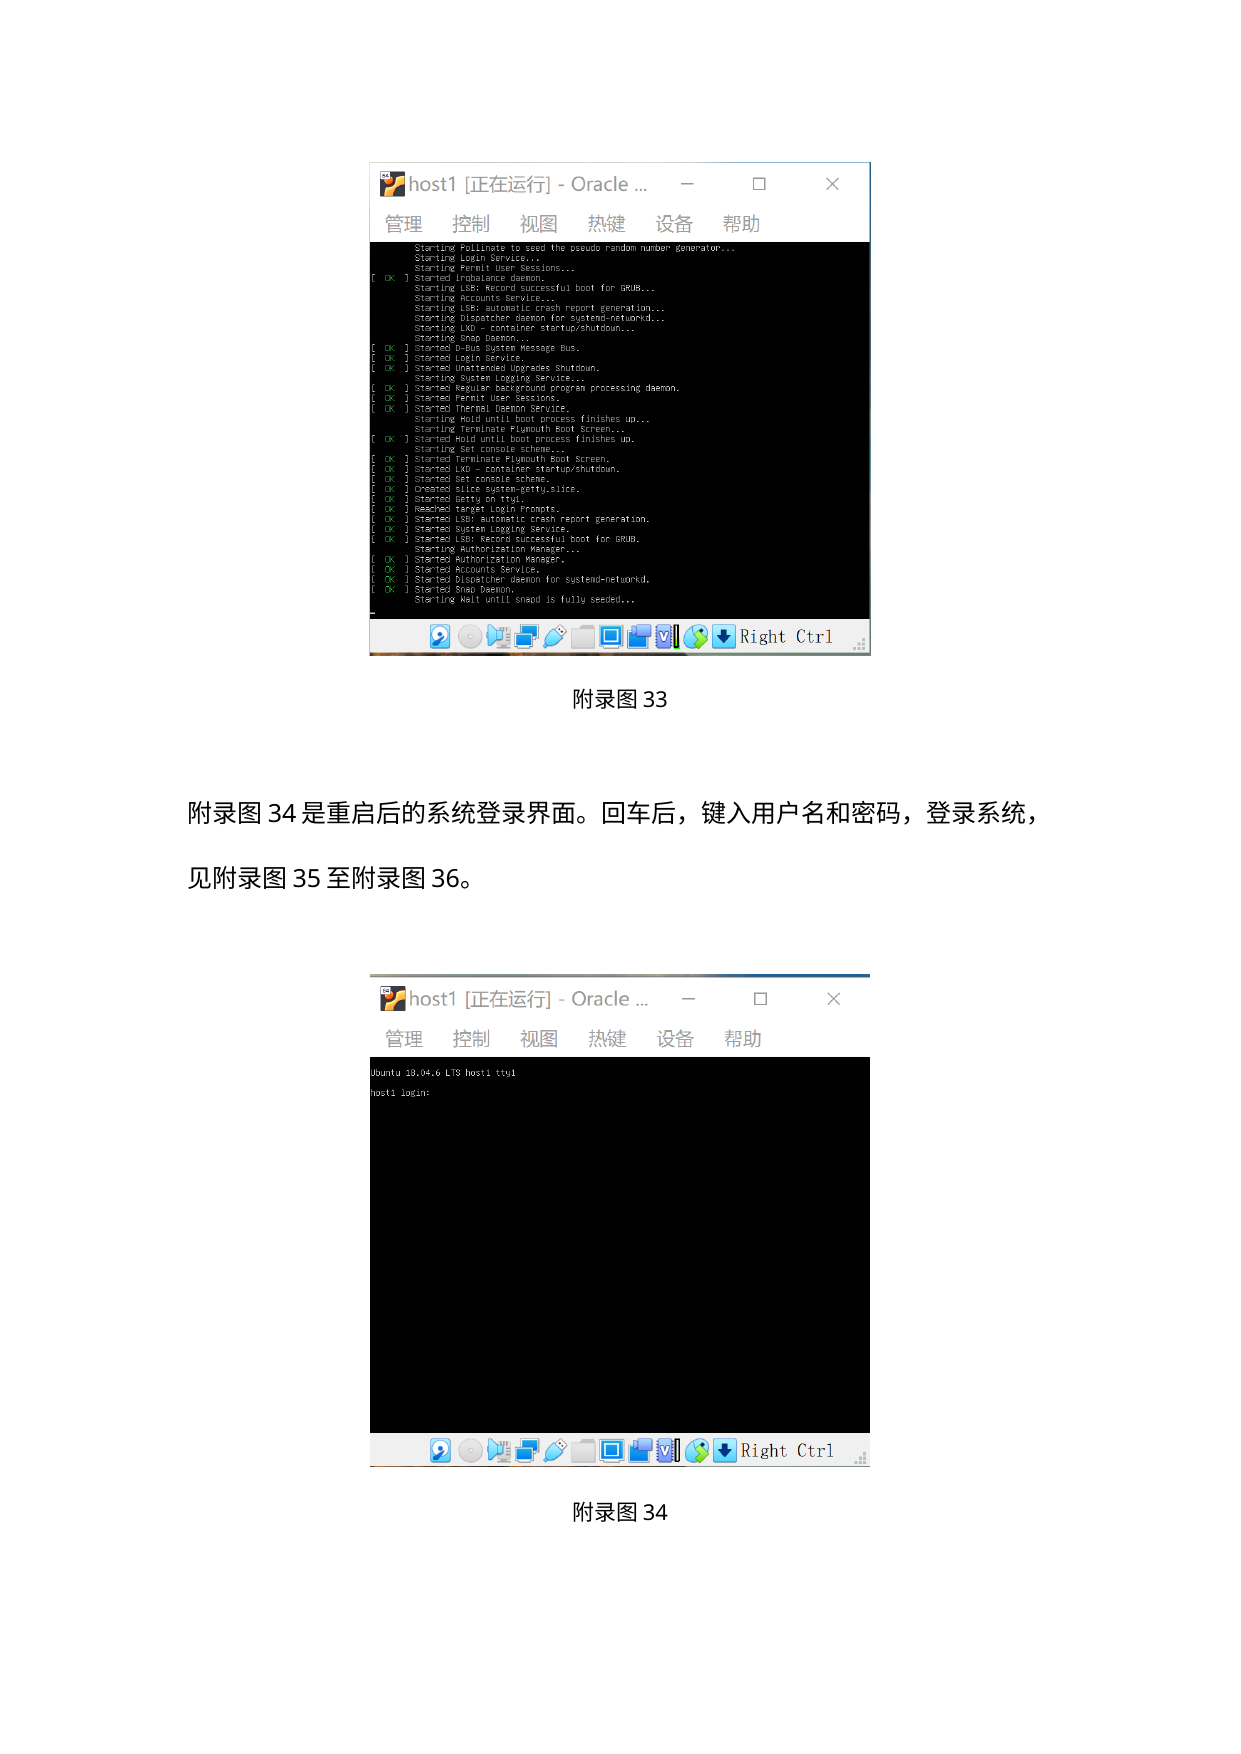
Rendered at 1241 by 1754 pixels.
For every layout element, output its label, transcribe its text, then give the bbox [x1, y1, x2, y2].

list 附录图33 [187, 682, 1053, 714]
picture [370, 974, 870, 1467]
text 附录图34是重启后的系统登录界面。回车后，键入用户名和密码，登录系统，见附录图35至附录图36。 [187, 779, 1053, 909]
list 附录图34 [187, 1494, 1053, 1527]
picture [369, 162, 871, 656]
